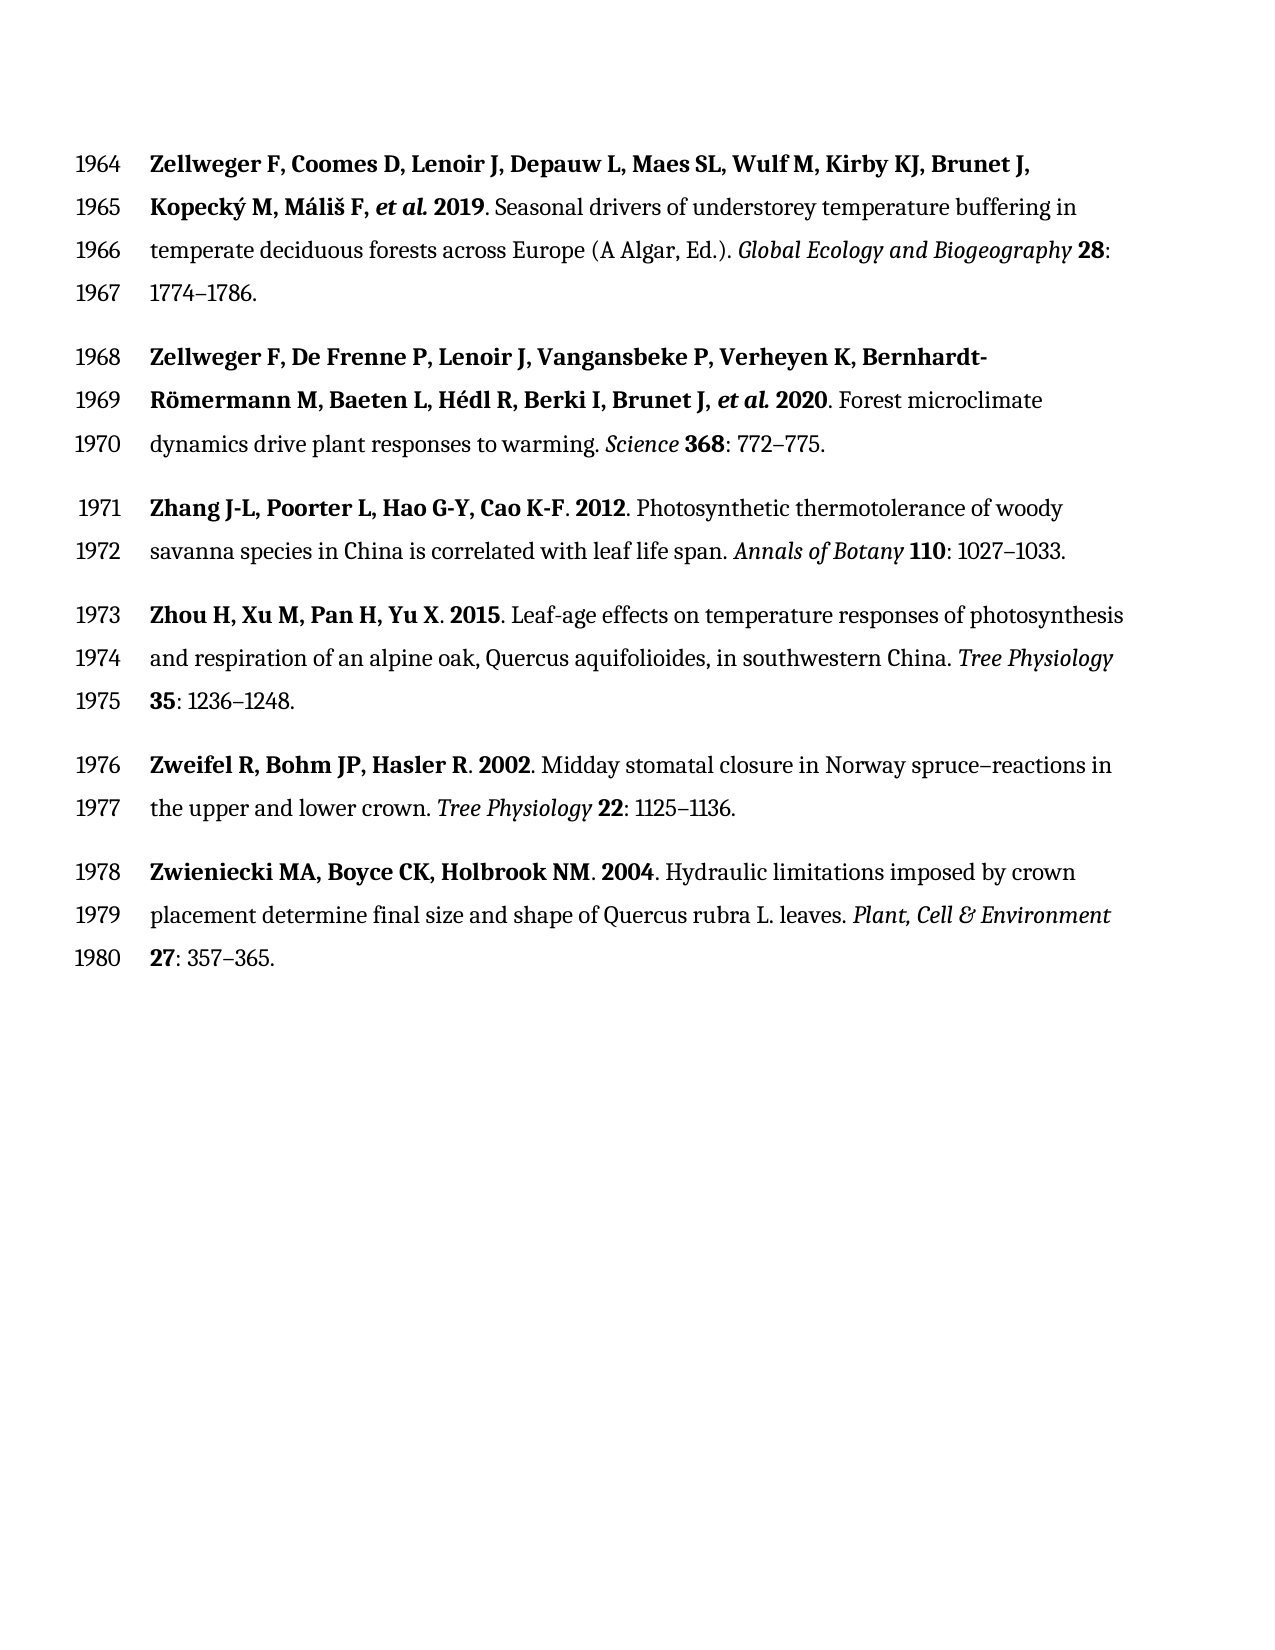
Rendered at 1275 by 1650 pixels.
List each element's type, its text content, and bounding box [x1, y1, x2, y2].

text Zwieniecki MA, Boyce CK, Holbrook NM. 2004. Hydraulic limitations imposed by crown placement determine final size and shape of Quercus rubra L. leaves. Plant, Cell & Environment 27: 357–365. [150, 858, 1125, 973]
text Zweifel R, Bohm JP, Hasler R. 2002. Midday stomatal closure in Norway spruce–reactions in the upper and lower crown. Tree Physiology 22: 1125–1136. [150, 751, 1125, 823]
text Zellweger F, Coomes D, Lenoir J, Depauw L, Maes SL, Wulf M, Kirby KJ, Brunet J, Kopecký M, Máliš F, et al. 2019. Seasonal drivers of understorey temperature buffering in temperate deciduous forests across Europe (A Algar, Ed.). Global Ecology and Biogeography 28: 1774–1786. [150, 150, 1125, 308]
text Zellweger F, De Frenne P, Lenoir J, Vangansbeke P, Verheyen K, Bernhardt-Römermann M, Baeten L, Hédl R, Berki I, Brunet J, et al. 2020. Forest microclimate dynamics drive plant responses to warming. Science 368: 772–775. [150, 343, 1125, 458]
text Zhou H, Xu M, Pan H, Yu X. 2015. Leaf-age effects on temperature responses of photosynthesis and respiration of an alpine oak, Quercus aquifolioides, in southwestern China. Tree Physiology 35: 1236–1248. [150, 601, 1125, 716]
text Zhang J-L, Poorter L, Hao G-Y, Cao K-F. 2012. Photosynthetic thermotolerance of woody savanna species in China is correlated with leaf life span. Annals of Botany 110: 1027–1033. [150, 493, 1125, 565]
